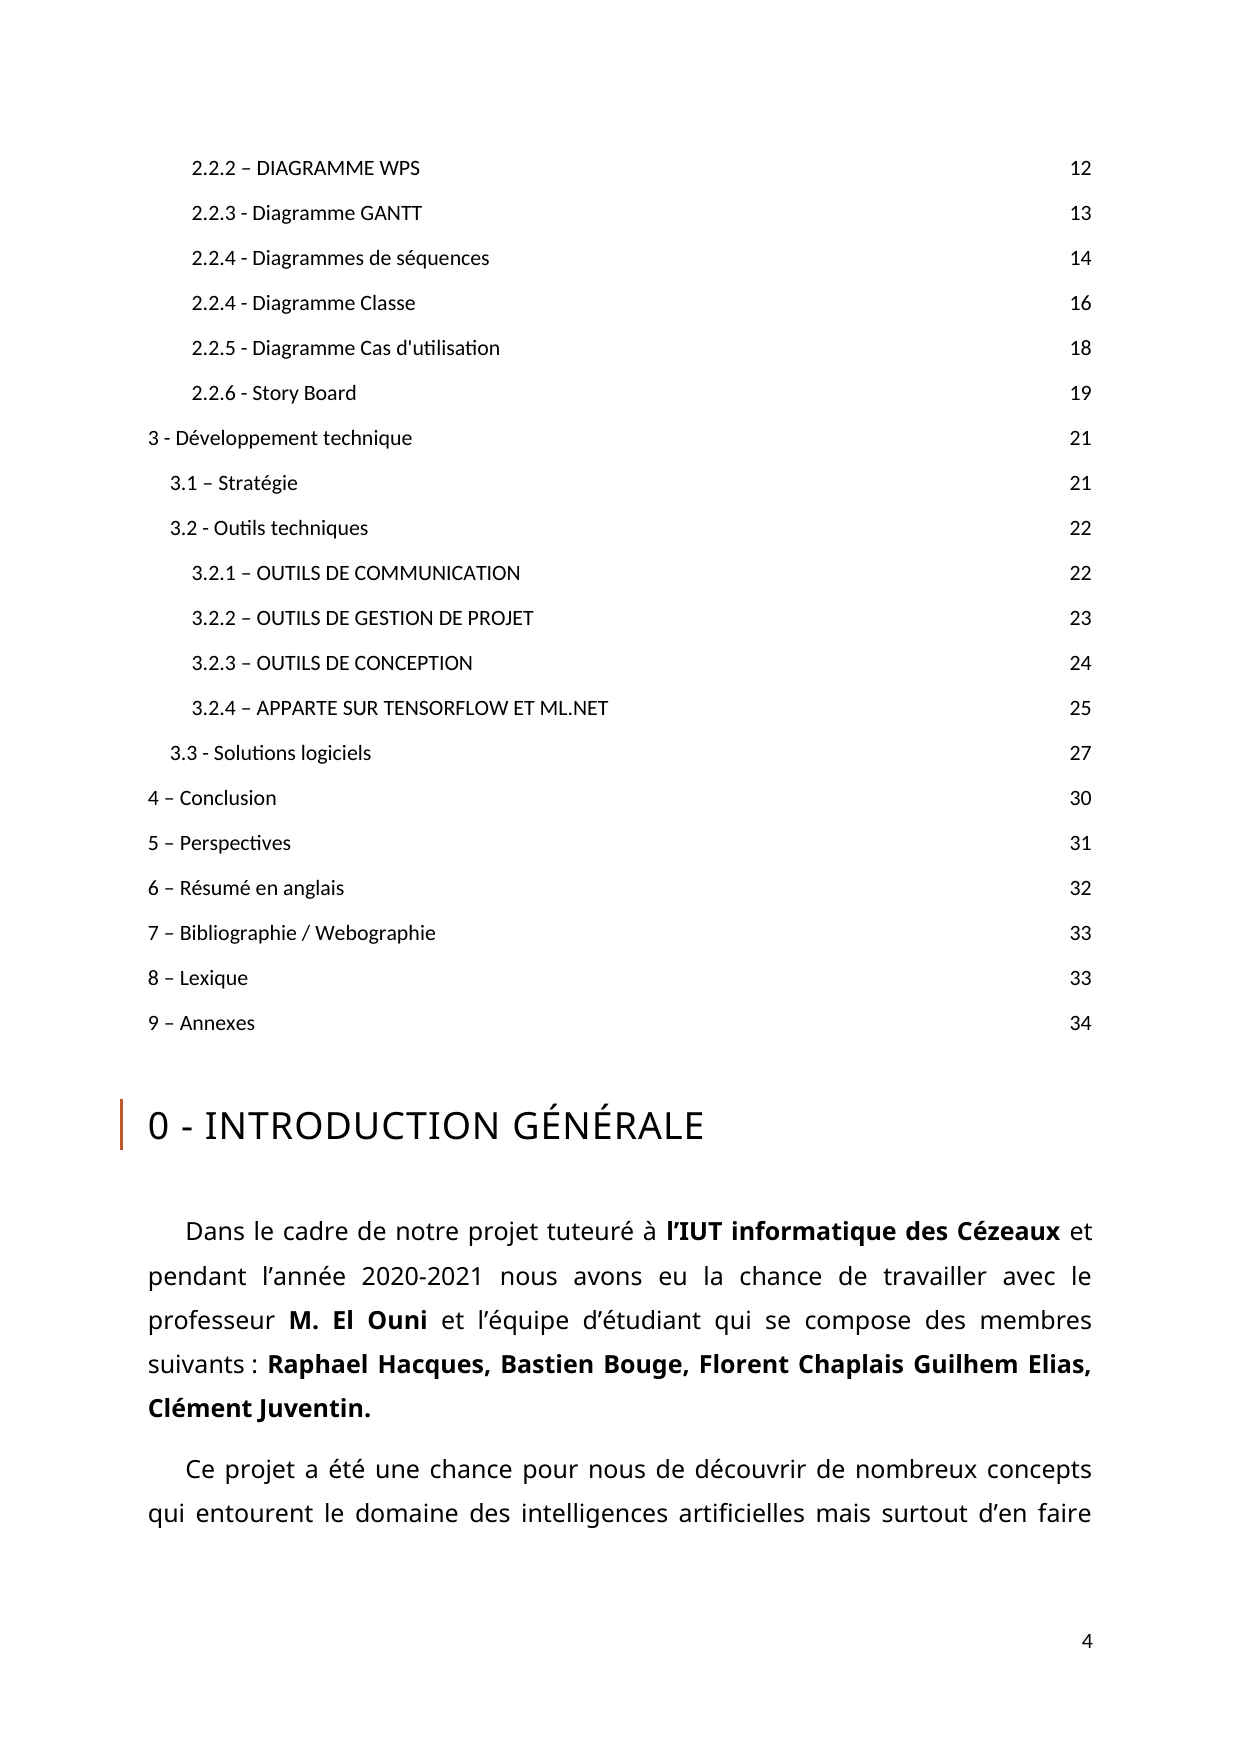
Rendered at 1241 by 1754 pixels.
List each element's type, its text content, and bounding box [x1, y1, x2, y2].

text Dans le cadre de notre projet tuteuré à l’IUT informatique des Cézeaux et pendant l’année 2020-2021 nous avons eu la chance de travailler avec le professeur M. El Ouni et l’équipe d’étudiant qui se compose des membres suivants : Raphael Hacques, Bastien Bouge, Florent Chaplais Guilhem Elias, Clément Juventin. [148, 1214, 1093, 1425]
subtitle 0 - Introduction générale [123, 1099, 1093, 1150]
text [148, 1452, 1093, 1530]
